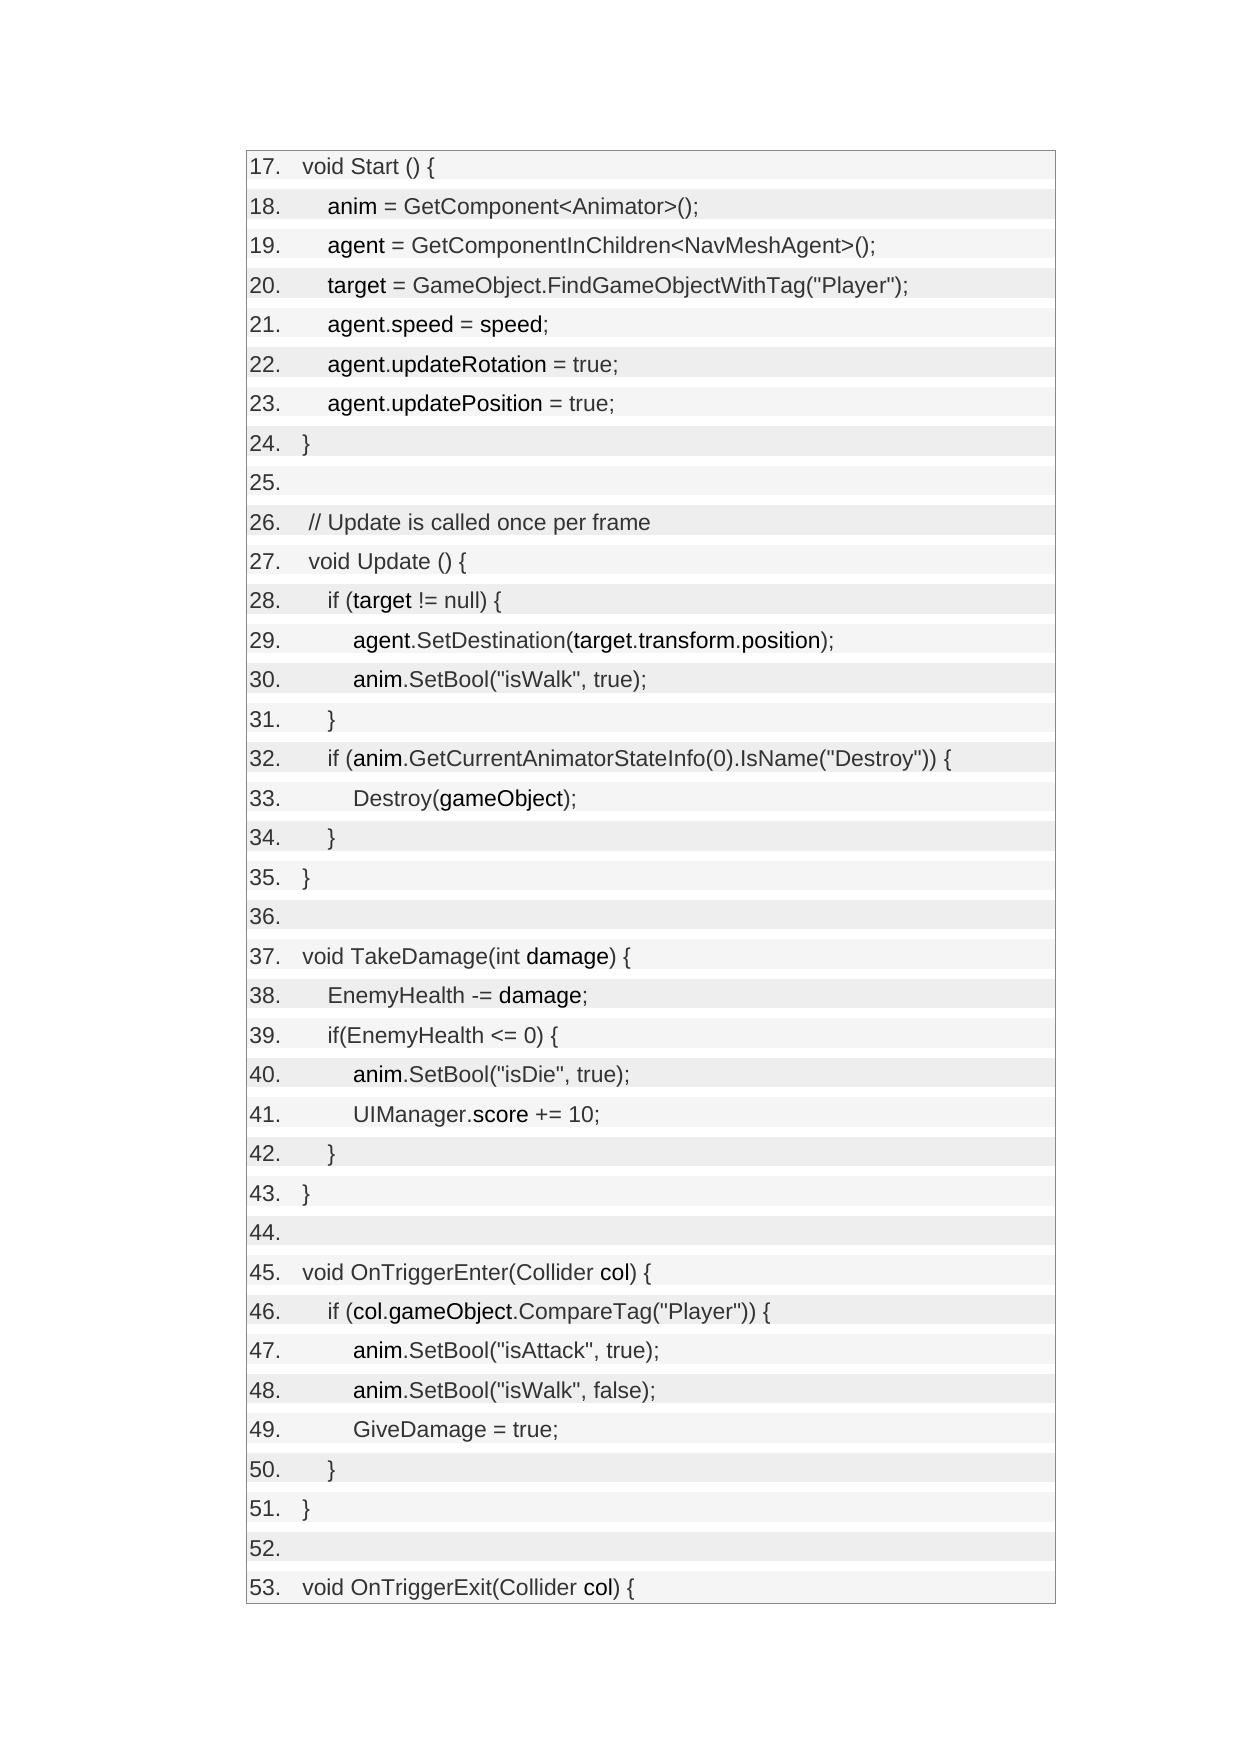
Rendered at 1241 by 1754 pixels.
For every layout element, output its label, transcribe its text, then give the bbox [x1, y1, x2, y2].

list agent.speed = speed; [247, 308, 1055, 337]
list anim = GetComponent<Animator>(); [247, 189, 1055, 219]
list // Update is called once per frame [247, 505, 1055, 535]
list target = GameObject.FindGameObjectWithTag("Player"); [247, 268, 1055, 298]
list Destroy(gameObject); [247, 782, 1055, 811]
list void TakeDamage(int damage) { [247, 939, 1055, 969]
list if (col.gameObject.CompareTag("Player")) { [247, 1295, 1055, 1324]
list anim.SetBool("isDie", true); [247, 1058, 1055, 1087]
list if (target != null) { [247, 584, 1055, 614]
list } [247, 861, 1055, 890]
list agent = GetComponentInChildren<NavMeshAgent>(); [247, 229, 1055, 258]
list } [247, 703, 1055, 732]
list anim.SetBool("isWalk", false); [247, 1374, 1055, 1403]
list } [247, 1492, 1055, 1522]
list if (anim.GetCurrentAnimatorStateInfo(0).IsName("Destroy")) { [247, 742, 1055, 772]
list void OnTriggerEnter(Collider col) { [247, 1255, 1055, 1285]
list agent.SetDestination(target.transform.position); [247, 624, 1055, 653]
list anim.SetBool("isAttack", true); [247, 1334, 1055, 1364]
list if(EnemyHealth <= 0) { [247, 1018, 1055, 1048]
list UIManager.score += 10; [247, 1097, 1055, 1127]
list } [247, 1137, 1055, 1166]
list void Update () { [247, 545, 1055, 574]
list agent.updatePosition = true; [247, 387, 1055, 416]
list void Start () { [247, 151, 1055, 179]
list } [247, 426, 1055, 456]
list } [247, 1176, 1055, 1206]
list void OnTriggerExit(Collider col) { [247, 1571, 1055, 1603]
list anim.SetBool("isWalk", true); [247, 663, 1055, 693]
list } [247, 1453, 1055, 1482]
list EnemyHealth -= damage; [247, 979, 1055, 1008]
list } [247, 821, 1055, 851]
list agent.updateRotation = true; [247, 347, 1055, 377]
list GiveDamage = true; [247, 1413, 1055, 1443]
